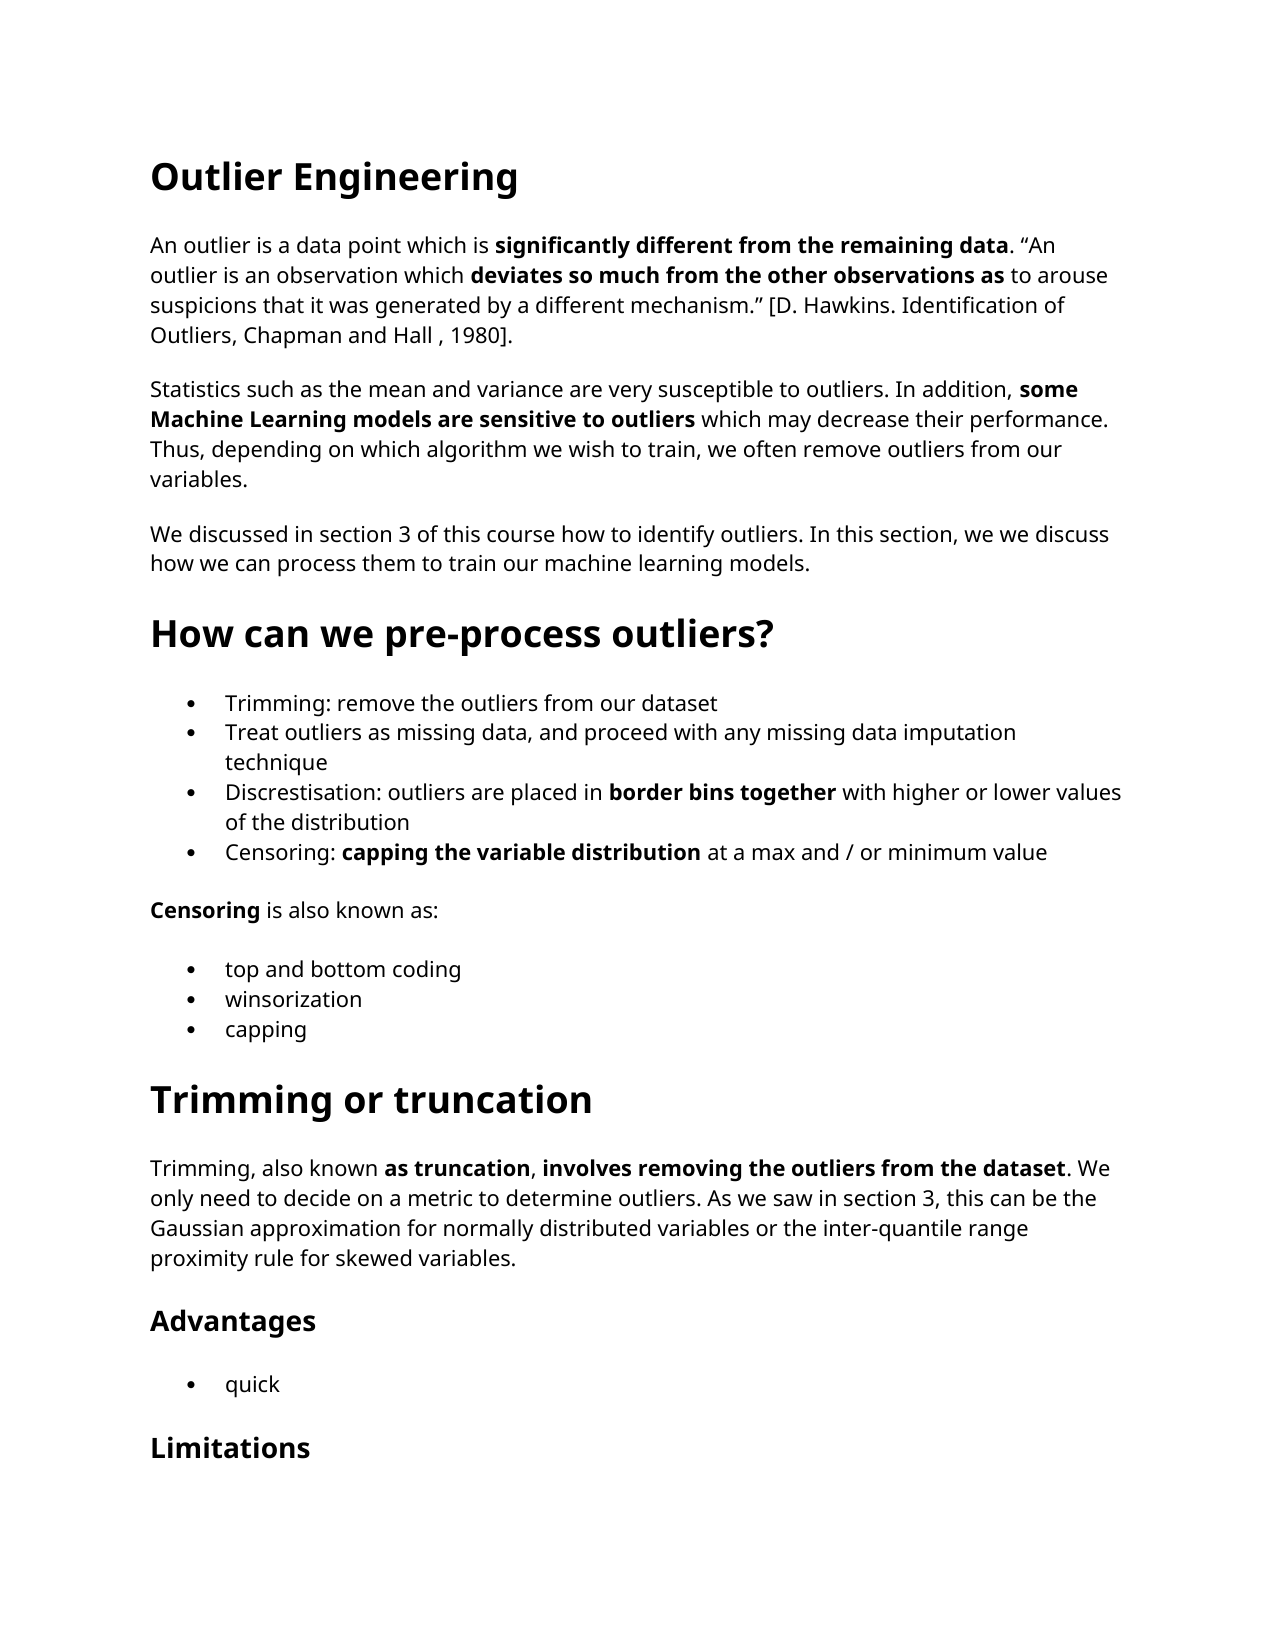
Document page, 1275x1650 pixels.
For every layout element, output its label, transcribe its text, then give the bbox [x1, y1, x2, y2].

text Trimming, also known as truncation, involves removing the outliers from the dataset. We only need to decide on a metric to determine outliers. As we saw in section 3, this can be the Gaussian approximation for normally distributed variables or the inter-quantile range proximity rule for skewed variables. [150, 1153, 1125, 1272]
text An outlier is a data point which is significantly different from the remaining data. “An outlier is an observation which deviates so much from the other observations as to arouse suspicions that it was generated by a different mechanism.” [D. Hawkins. Identification of Outliers, Chapman and Hall , 1980]. [150, 230, 1125, 349]
list Treat outliers as missing data, and proceed with any missing data imputation technique [187, 717, 1125, 777]
list capping [187, 1014, 1125, 1044]
text Statistics such as the mean and variance are very susceptible to outliers. In addition, some Machine Learning models are sensitive to outliers which may decrease their performance. Thus, depending on which algorithm we wish to train, we often remove outliers from our variables. [150, 374, 1125, 493]
list Discrestisation: outliers are placed in border bins together with higher or lower values of the distribution [187, 777, 1125, 836]
list quick [187, 1369, 1125, 1399]
list winsorization [187, 984, 1125, 1014]
list Trimming: remove the outliers from our dataset [187, 687, 1125, 717]
list Censoring: capping the variable distribution at a max and / or minimum value [187, 836, 1125, 866]
text Censoring is also known as: [150, 895, 1125, 925]
text How can we pre-process outliers? [150, 607, 1125, 658]
text We discussed in section 3 of this course how to identify outliers. In this section, we we discuss how we can process them to train our machine learning models. [150, 518, 1125, 578]
text Outlier Engineering [150, 150, 1125, 201]
text Trimming or truncation [150, 1073, 1125, 1124]
text Advantages [150, 1301, 1125, 1340]
list top and bottom coding [187, 954, 1125, 984]
text Limitations [150, 1428, 1125, 1466]
